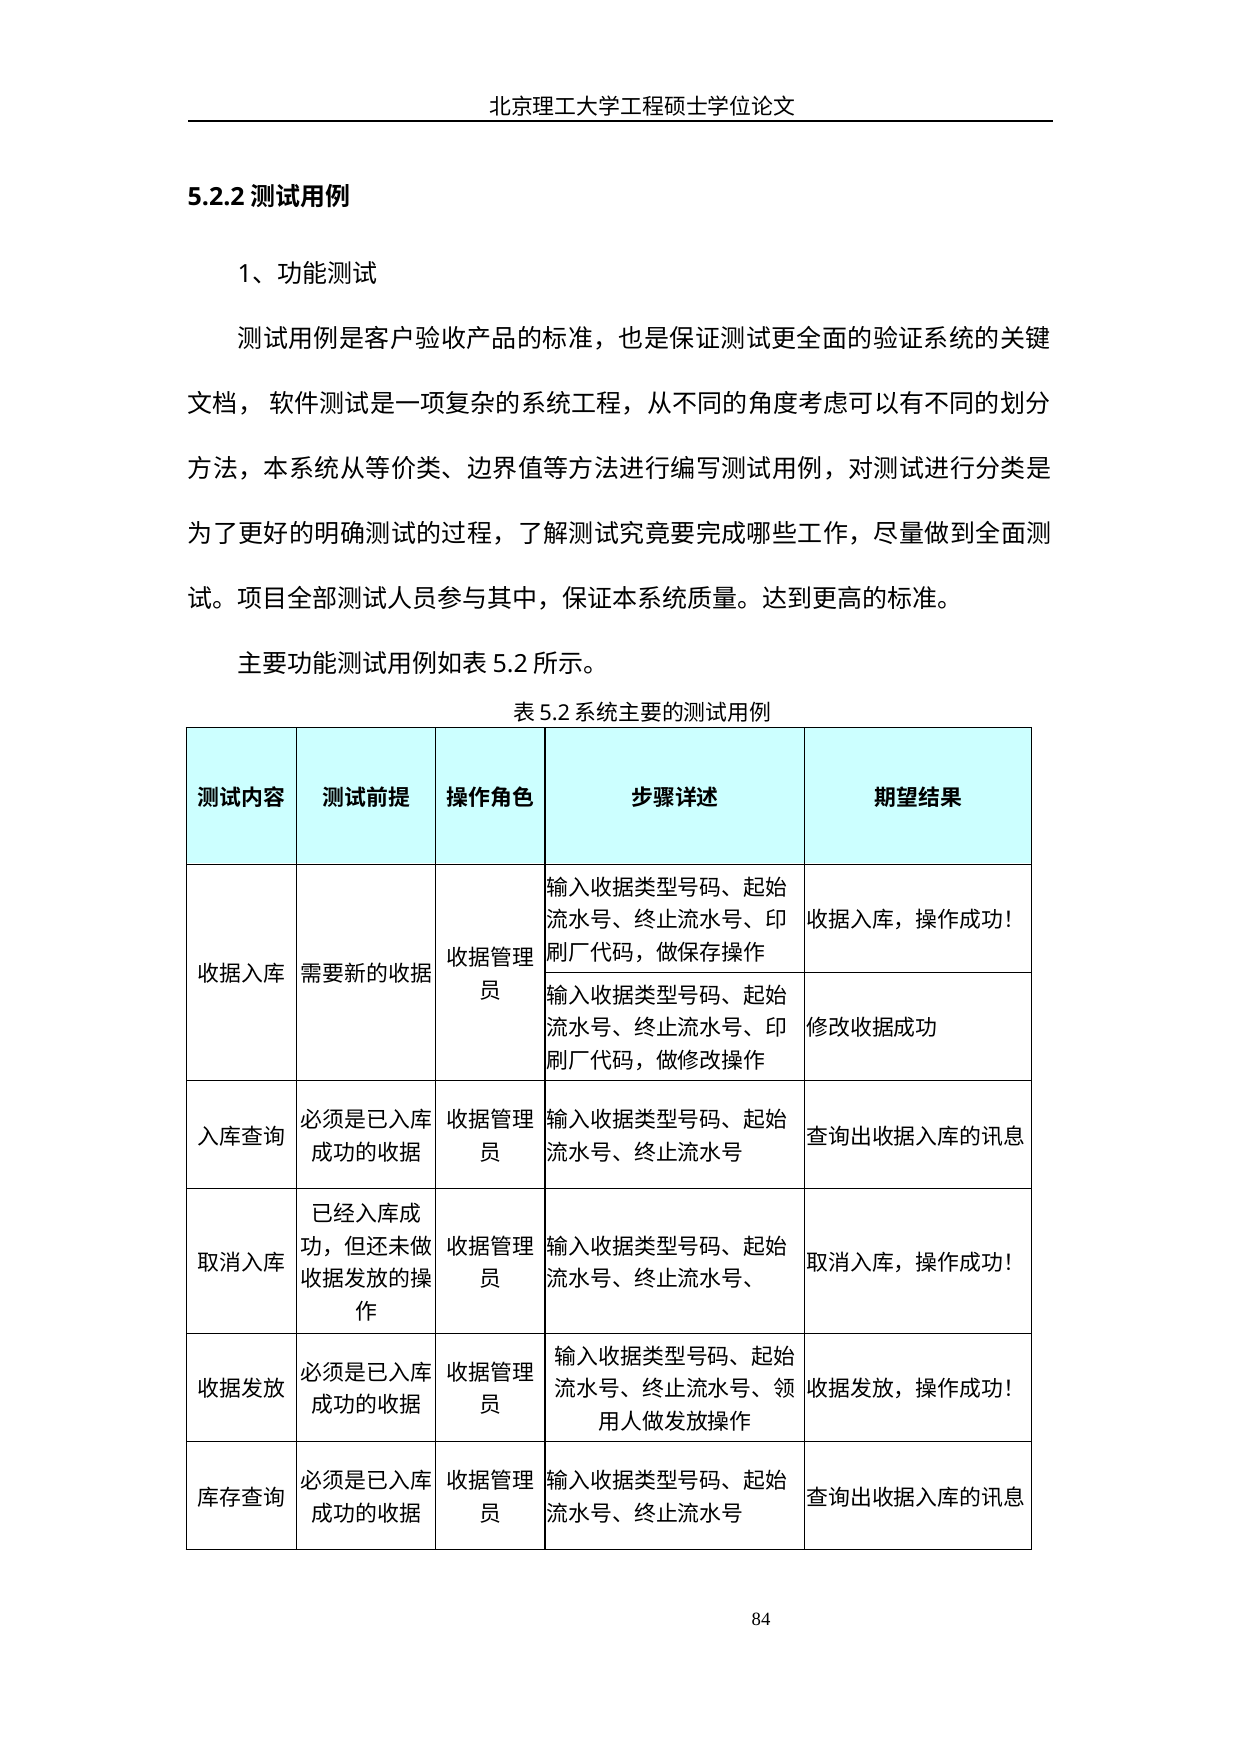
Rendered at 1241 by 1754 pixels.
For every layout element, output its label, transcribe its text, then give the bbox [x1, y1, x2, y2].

table_cell 输入收据类型号码、起始流水号、终止流水号 [546, 1442, 804, 1549]
table_header 测试内容 [187, 728, 296, 863]
table_cell 收据发放，操作成功！ [805, 1334, 1031, 1441]
text 1、功能测试 [187, 239, 1053, 304]
text 主要功能测试用例如表5.2所示。 [187, 629, 1053, 694]
table_header 操作角色 [436, 728, 544, 863]
table_cell 取消入库 [187, 1189, 296, 1332]
table_cell 查询出收据入库的讯息 [805, 1081, 1031, 1188]
table_cell 收据管理员 [436, 1334, 544, 1441]
table_cell 修改收据成功 [805, 973, 1031, 1080]
table_cell 需要新的收据 [297, 865, 435, 1080]
text 表5.2系统主要的测试用例 [187, 694, 1053, 727]
table_cell 入库查询 [187, 1081, 296, 1188]
table_cell 收据入库，操作成功！ [805, 865, 1031, 972]
table_cell 取消入库，操作成功！ [805, 1189, 1031, 1332]
table_cell 收据管理员 [436, 865, 544, 1080]
table_header 测试前提 [297, 728, 435, 863]
table_cell 必须是已入库成功的收据 [297, 1442, 435, 1549]
table_cell 已经入库成功，但还未做收据发放的操作 [297, 1189, 435, 1332]
table_header 期望结果 [805, 728, 1031, 863]
table_cell 查询出收据入库的讯息 [805, 1442, 1031, 1549]
table_cell 库存查询 [187, 1442, 296, 1549]
table_cell 收据发放 [187, 1334, 296, 1441]
subtitle 5.2.2测试用例 [187, 162, 1053, 227]
table_cell 必须是已入库成功的收据 [297, 1081, 435, 1188]
text 测试用例是客户验收产品的标准，也是保证测试更全面的验证系统的关键文档， 软件测试是一项复杂的系统工程，从不同的角度考虑可以有不同的划分方法，本系统从等价类、边界值等方法进行编写测试用例，对测试进行分类是为了更好的明确测试的过程，了解测试究竟要完成哪些工作，尽量做到全面测试。项目全部测试人员参与其中，保证本系统质量。达到更高的标准。 [187, 304, 1053, 629]
table_cell 收据管理员 [436, 1442, 544, 1549]
table_cell 收据入库 [187, 865, 296, 1080]
table_cell 收据管理员 [436, 1189, 544, 1332]
table_cell 输入收据类型号码、起始流水号、终止流水号、领用人做发放操作 [546, 1334, 804, 1441]
table_cell 输入收据类型号码、起始流水号、终止流水号 [546, 1081, 804, 1188]
table_cell 输入收据类型号码、起始流水号、终止流水号、 [546, 1189, 804, 1332]
table_header 步骤详述 [546, 728, 804, 863]
table_cell 收据管理员 [436, 1081, 544, 1188]
table_cell 输入收据类型号码、起始流水号、终止流水号、印刷厂代码，做修改操作 [546, 973, 804, 1080]
table_cell 输入收据类型号码、起始流水号、终止流水号、印刷厂代码，做保存操作 [546, 865, 804, 972]
table_cell 必须是已入库成功的收据 [297, 1334, 435, 1441]
